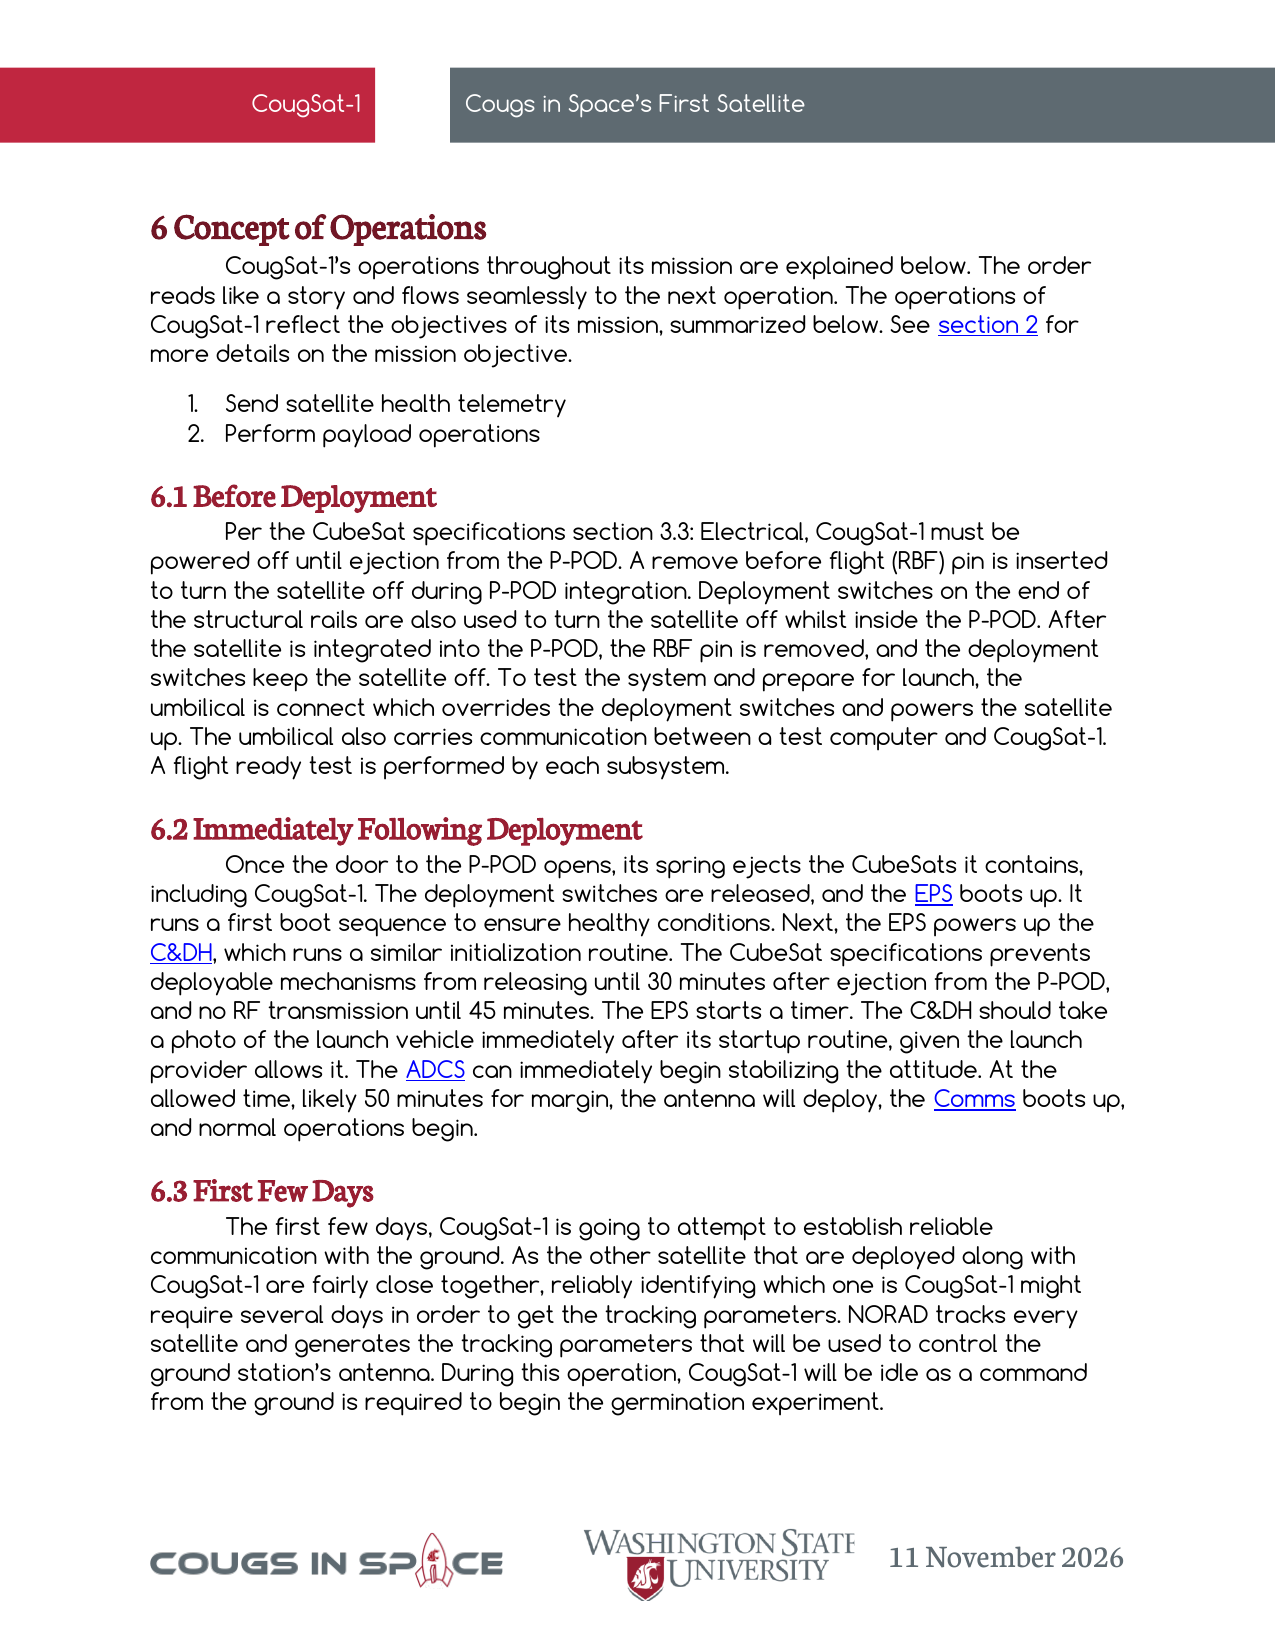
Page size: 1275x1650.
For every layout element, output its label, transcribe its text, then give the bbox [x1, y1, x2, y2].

subtitle 6 Concept of Operations [150, 200, 1125, 247]
subtitle 6.2 Immediately Following Deployment [150, 804, 1125, 847]
picture [582, 1528, 854, 1601]
list Send satellite health telemetry [187, 392, 1125, 418]
text The first few days, CougSat-1 is going to attempt to establish reliable communication with the ground. As the other satellite that are deployed along with CougSat-1 are fairly close together, reliably identifying which one is CougSat-1 might require several days in order to get the tracking parameters. NORAD tracks every satellite and generates the tracking parameters that will be used to control the ground station’s antenna. During this operation, CougSat-1 will be idle as a command from the ground is required to begin the germination experiment. [150, 1215, 1125, 1416]
text Per the CubeSat specifications section 3.3: Electrical, CougSat-1 must be powered off until ejection from the P-POD. A remove before flight (RBF) pin is inserted to turn the satellite off during P-POD integration. Deployment switches on the end of the structural rails are also used to turn the satellite off whilst inside the P-POD. After the satellite is integrated into the P-POD, the RBF pin is removed, and the deployment switches keep the satellite off. To test the system and prepare for launch, the umbilical is connect which overrides the deployment switches and powers the satellite up. The umbilical also carries communication between a test computer and CougSat-1. A flight ready test is performed by each subsystem. [150, 520, 1125, 780]
subtitle 6.1 Before Deployment [150, 472, 1125, 514]
text Once the door to the P-POD opens, its spring ejects the CubeSats it contains, including CougSat-1. The deployment switches are released, and the EPS boots up. It runs a first boot sequence to ensure healthy conditions. Next, the EPS powers up the C&DH, which runs a similar initialization routine. The CubeSat specifications prevents deployable mechanisms from releasing until 30 minutes after ejection from the P-POD, and no RF transmission until 45 minutes. The EPS starts a timer. The C&DH should take a photo of the launch vehicle immediately after its startup routine, given the launch provider allows it. The ADCS can immediately begin stabilizing the attitude. At the allowed time, likely 50 minutes for margin, the antenna will deploy, the Comms boots up, and normal operations begin. [150, 853, 1125, 1142]
picture [150, 1532, 503, 1589]
list Perform payload operations [187, 422, 1125, 447]
text CougSat-1’s operations throughout its mission are explained below. The order reads like a story and flows seamlessly to the next operation. The operations of CougSat-1 reflect the objectives of its mission, summarized below. See section 2 for more details on the mission objective. [150, 254, 1125, 368]
subtitle 6.3 First Few Days [150, 1167, 1125, 1209]
